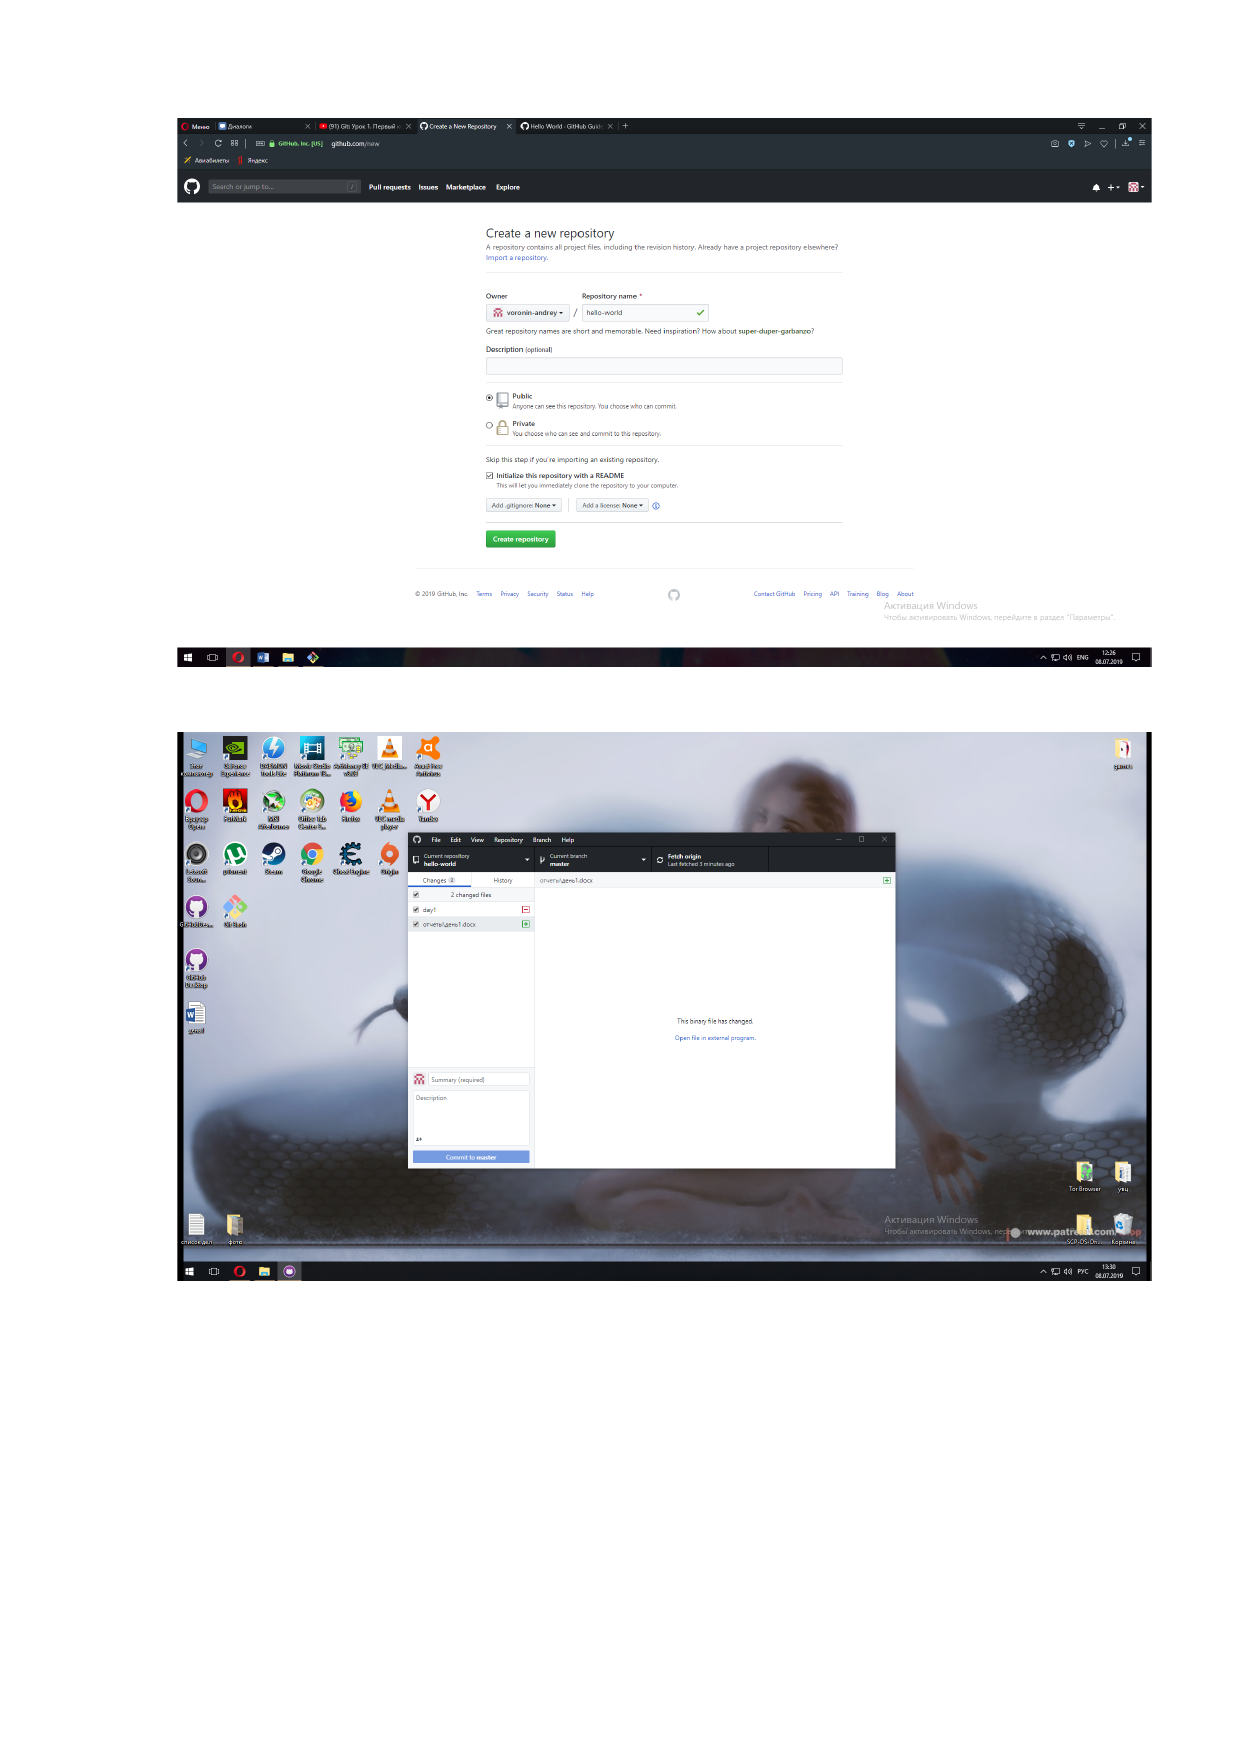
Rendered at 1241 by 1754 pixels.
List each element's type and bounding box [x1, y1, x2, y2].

picture [177, 118, 1152, 667]
picture [177, 732, 1152, 1281]
